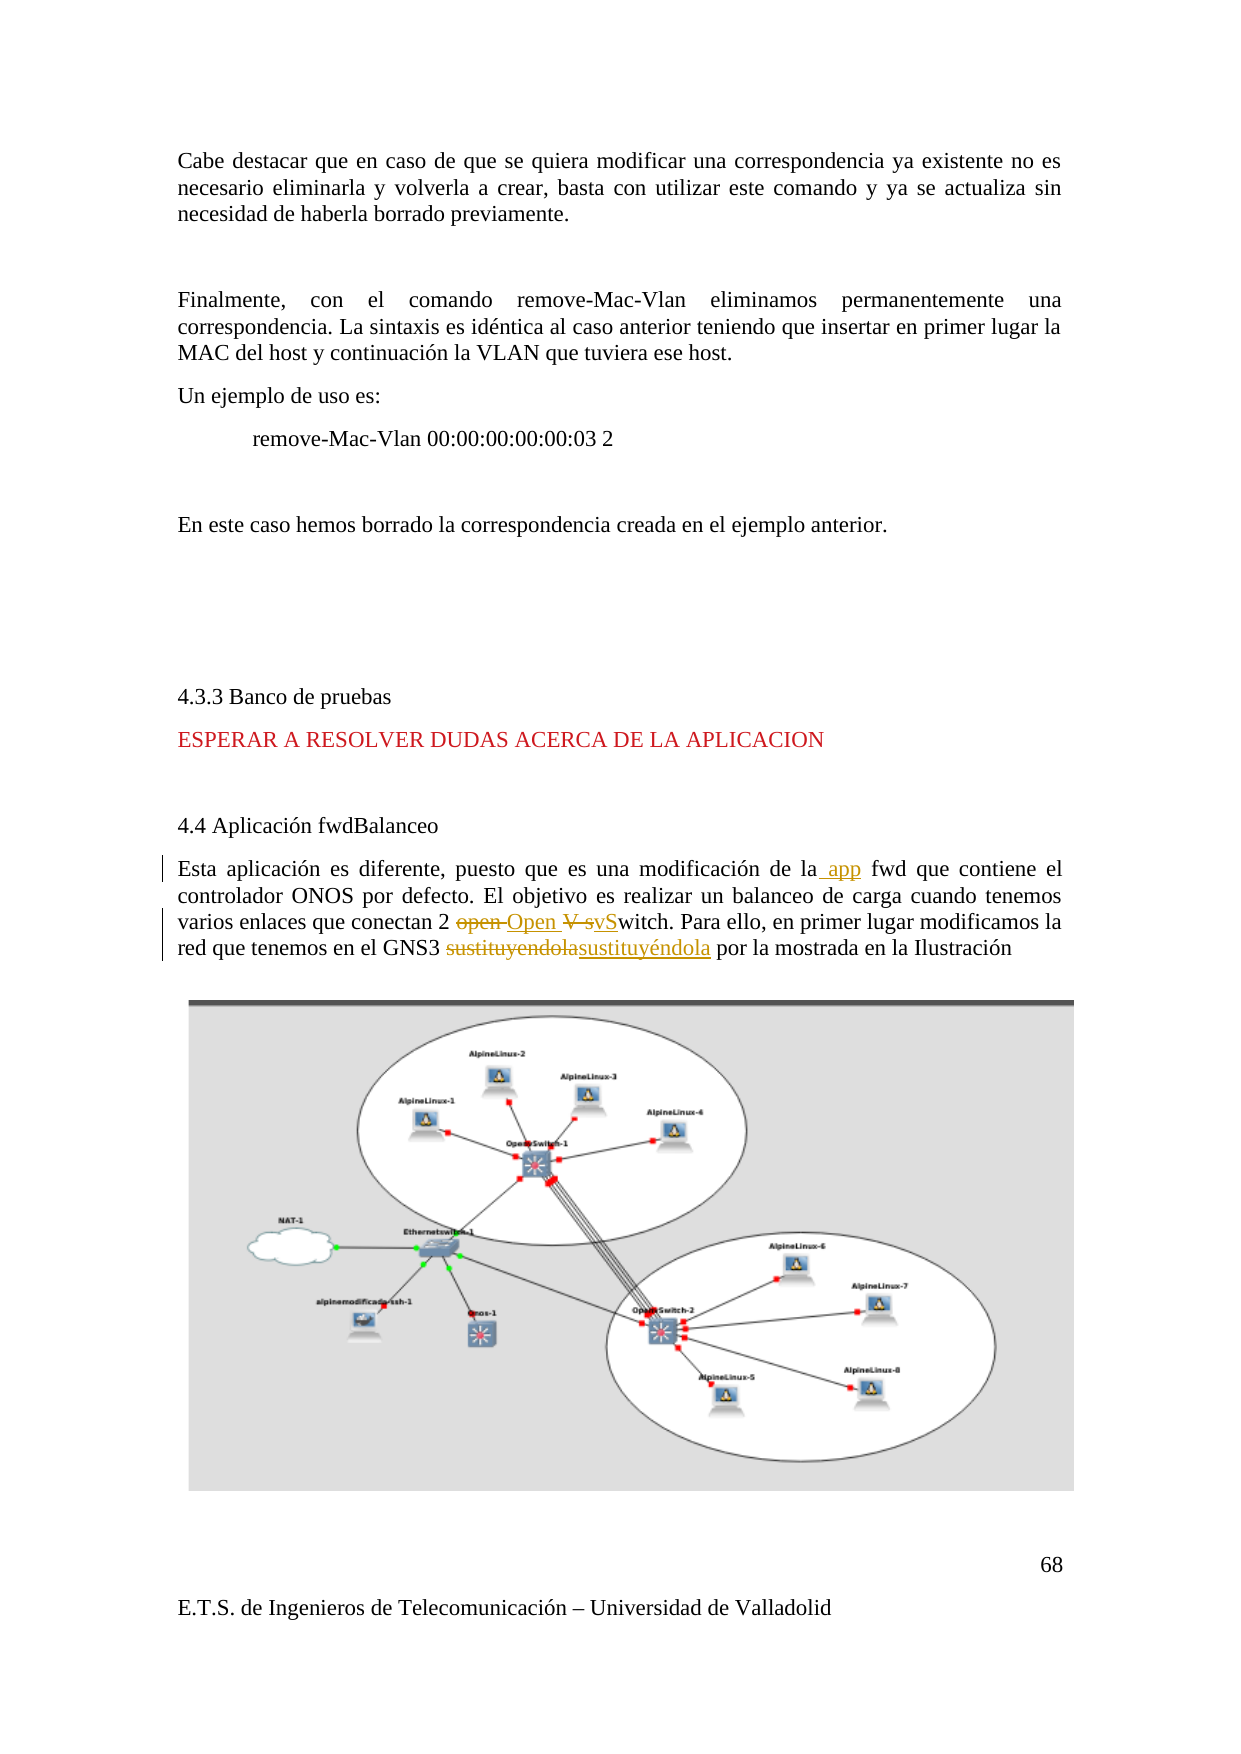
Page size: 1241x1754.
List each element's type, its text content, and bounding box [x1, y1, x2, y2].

text En este caso hemos borrado la correspondencia creada en el ejemplo anterior. [177, 511, 1063, 537]
text Un ejemplo de uso es: [177, 382, 1063, 408]
text Cabe destacar que en caso de que se quiera modificar una correspondencia ya existente no es necesario eliminarla y volverla a crear, basta con utilizar este comando y ya se actualiza sin necesidad de haberla borrado previamente. [177, 148, 1063, 227]
text Esta aplicación es diferente, puesto que es una modificación de la fwd que contiene el controlador ONOS por defecto. El objetivo es realizar un balanceo de carga cuando tenemos varios enlaces que conectan 2 witch. Para ello, en primer lugar modificamos la red que tenemos en el GNS3 por la mostrada en la Ilustración [177, 855, 1063, 961]
text 4.4 Aplicación fwdBalanceo [177, 812, 1063, 839]
text 4.3.3 Banco de pruebas [177, 683, 1063, 709]
picture [188, 1000, 1074, 1491]
text remove-Mac-Vlan 00:00:00:00:00:03 2 [177, 425, 1063, 451]
text Finalmente, con el comando remove-Mac-Vlan eliminamos permanentemente una correspondencia. La sintaxis es idéntica al caso anterior teniendo que insertar en primer lugar la MAC del host y continuación la VLAN que tuviera ese host. [177, 286, 1063, 365]
text ESPERAR A RESOLVER DUDAS ACERCA DE LA APLICACION [177, 726, 1063, 753]
